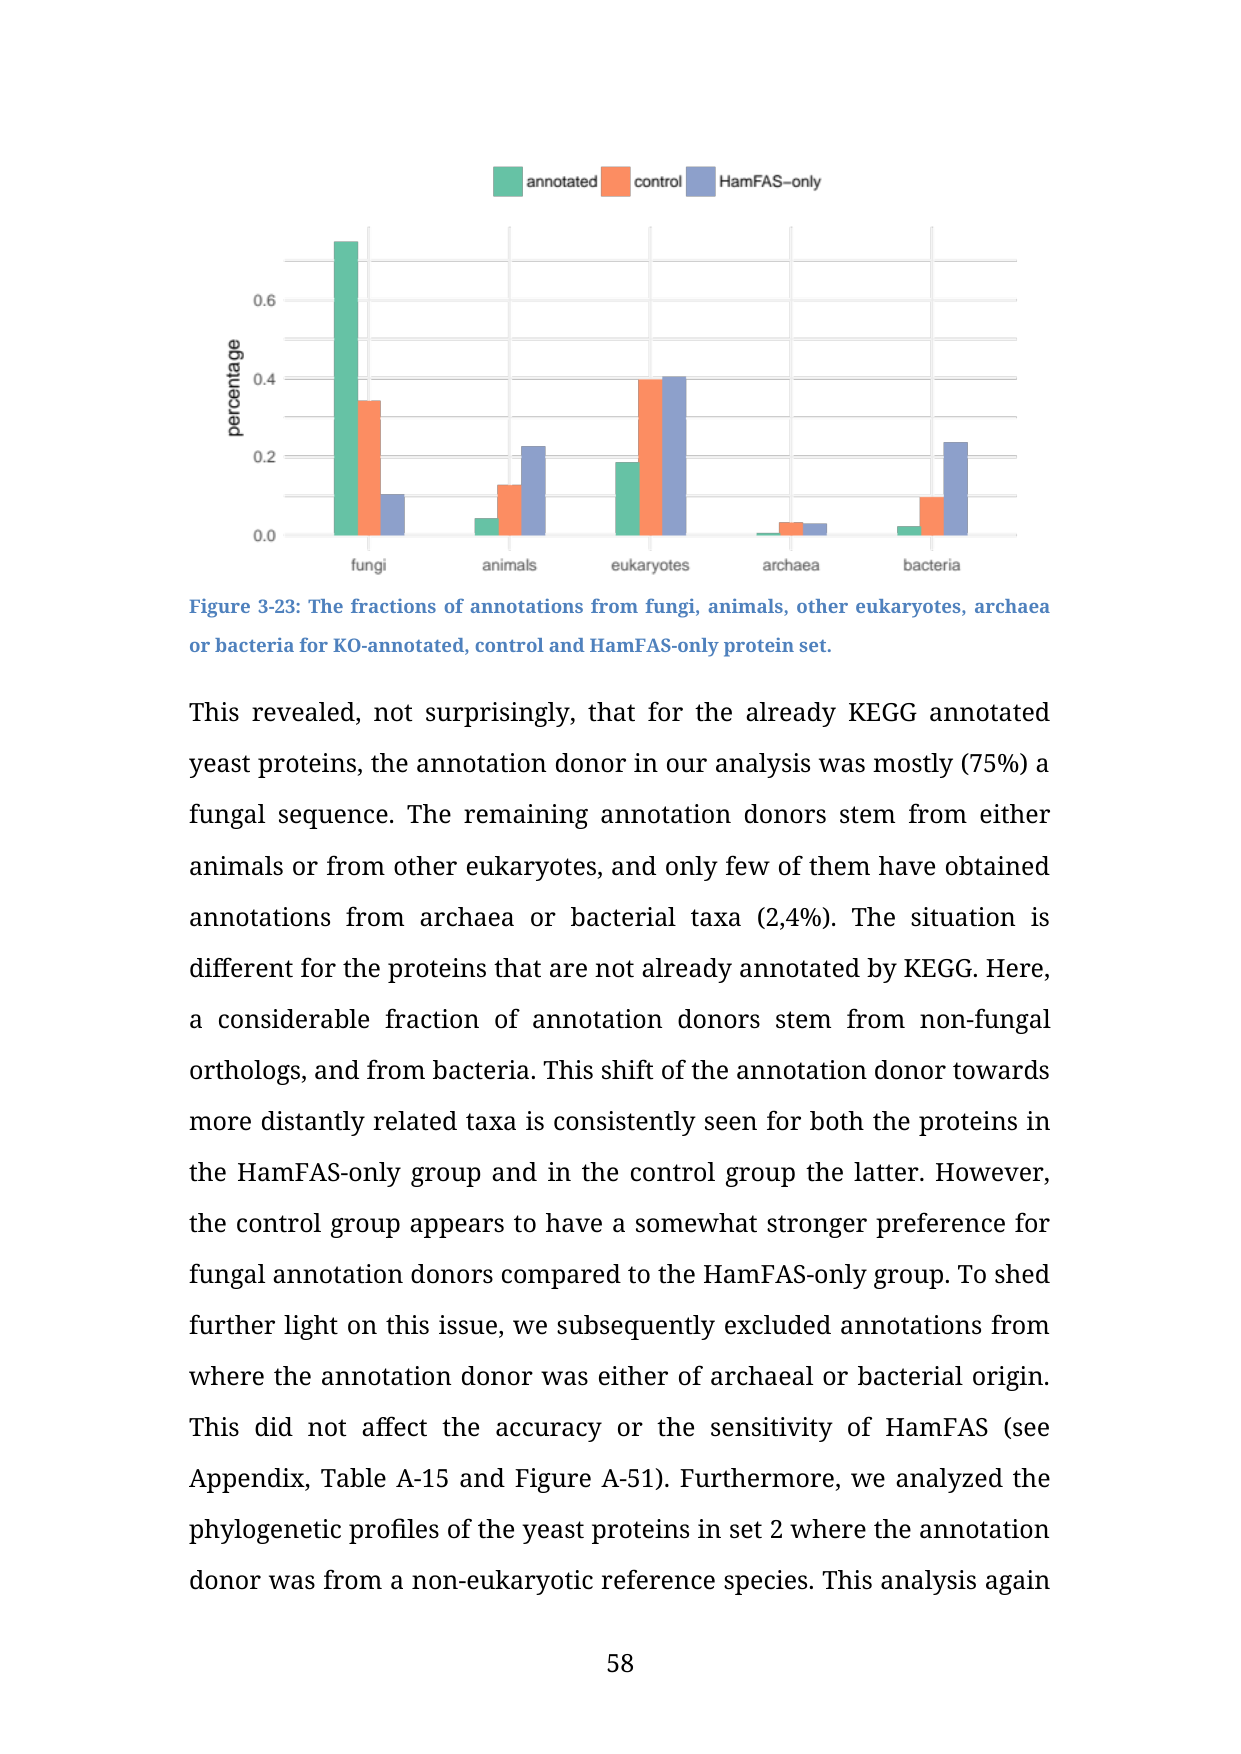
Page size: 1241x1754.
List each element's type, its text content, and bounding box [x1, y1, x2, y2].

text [189, 695, 1051, 1597]
